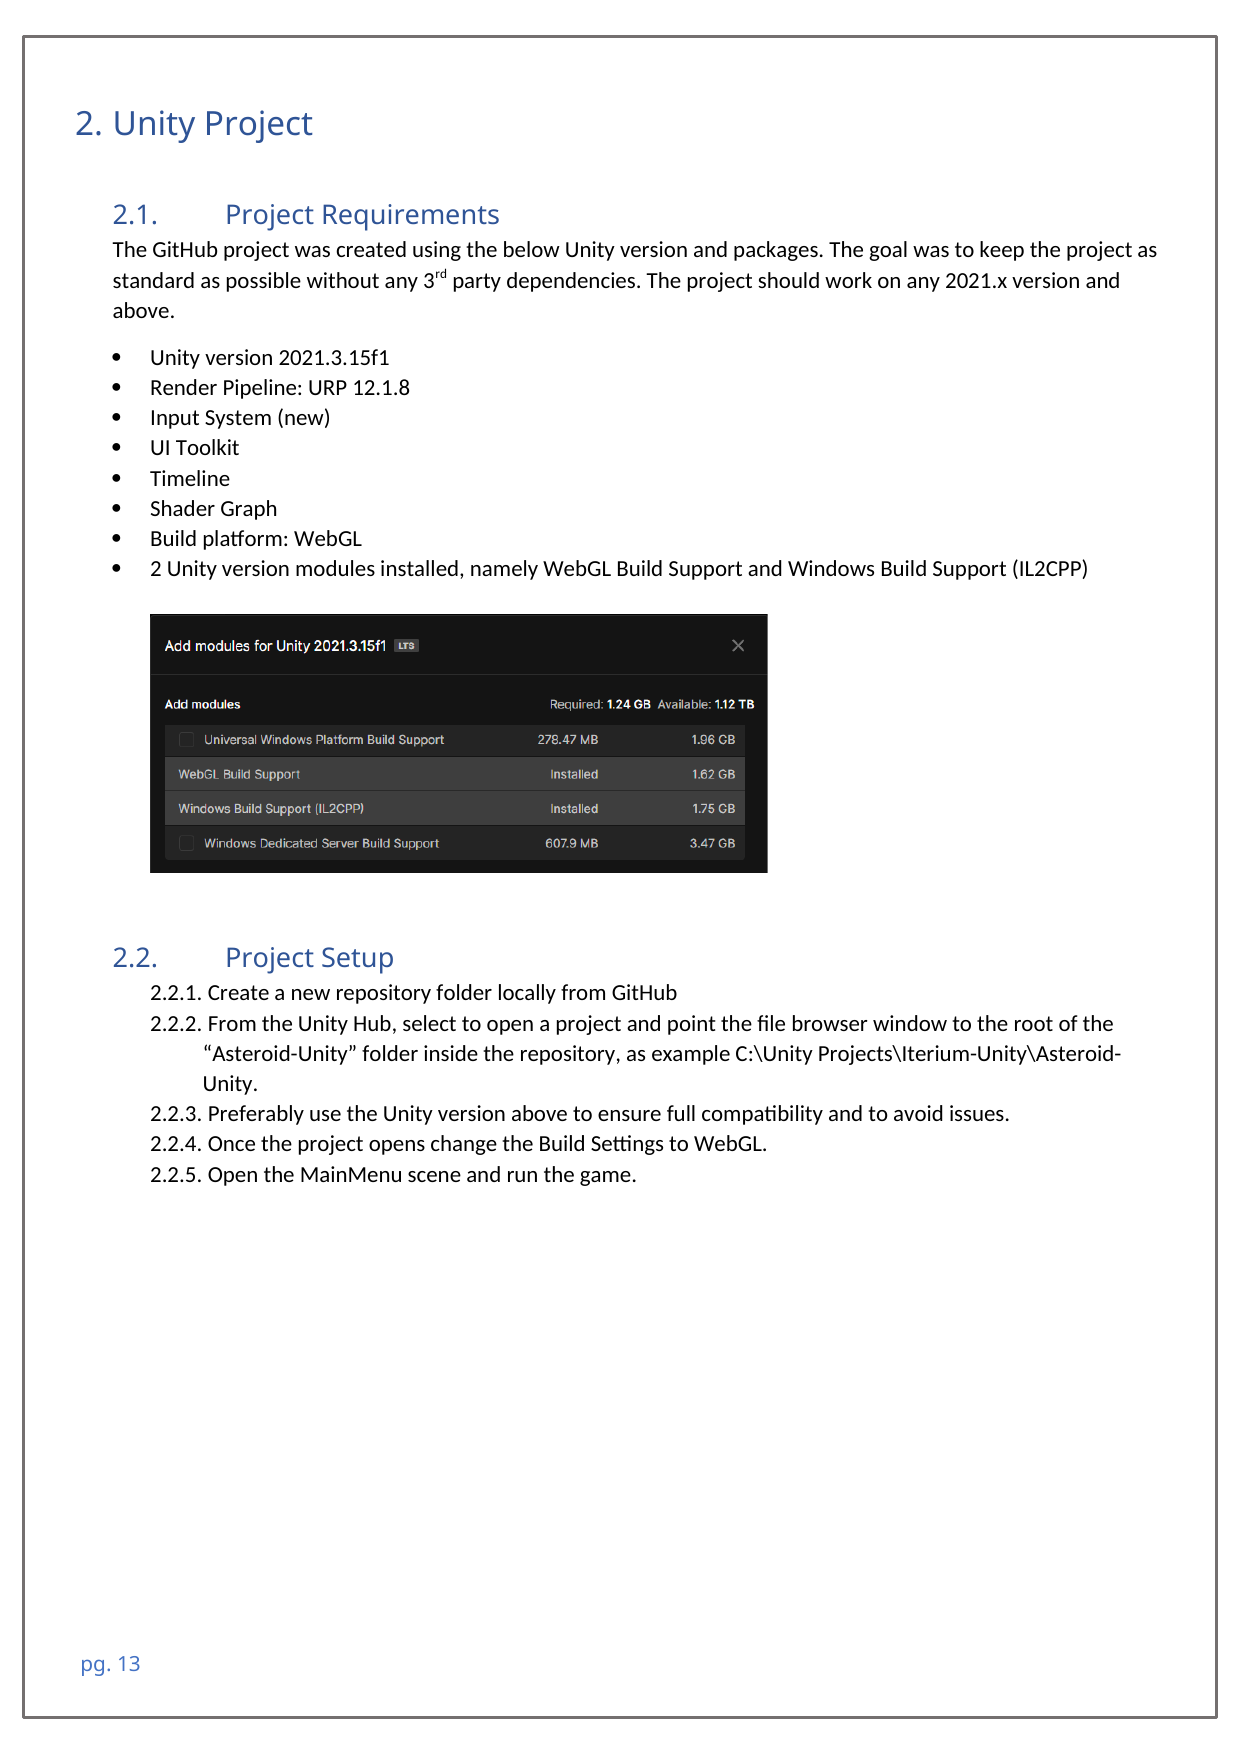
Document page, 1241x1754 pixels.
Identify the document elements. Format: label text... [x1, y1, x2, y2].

list Render Pipeline: URP 12.1.8 [112, 373, 1165, 401]
list Preferably use the Unity version above to ensure full compatibility and to avoid issues. [150, 1099, 1165, 1127]
list Create a new repository folder locally from GitHub [150, 978, 1165, 1006]
list Shader Graph [112, 494, 1165, 522]
list Open the MainMenu scene and run the game. [150, 1160, 1165, 1188]
list Input System (new) [112, 403, 1165, 431]
list Once the project opens change the Build Settings to WebGL. [150, 1129, 1165, 1157]
list Unity version 2021.3.15f1 [112, 343, 1165, 371]
text The GitHub project was created using the below Unity version and packages. The goal was to keep the project as standard as possible without any 3rd party dependencies. The project should work on any 2021.x version and above. [112, 236, 1165, 324]
list Build platform: WebGL [112, 524, 1165, 552]
list From the Unity Hub, select to open a project and point the file browser window to the root of the “Asteroid-Unity” folder inside the repository, as example C:\Unity Projects\Iterium-Unity\Asteroid-Unity. [150, 1009, 1165, 1097]
list Timeline [112, 464, 1165, 492]
subtitle Project Setup [112, 939, 1165, 976]
subtitle Unity Project [75, 100, 1165, 145]
list UI Toolkit [112, 433, 1165, 462]
picture [150, 614, 768, 873]
subtitle Project Requirements [112, 196, 1165, 233]
